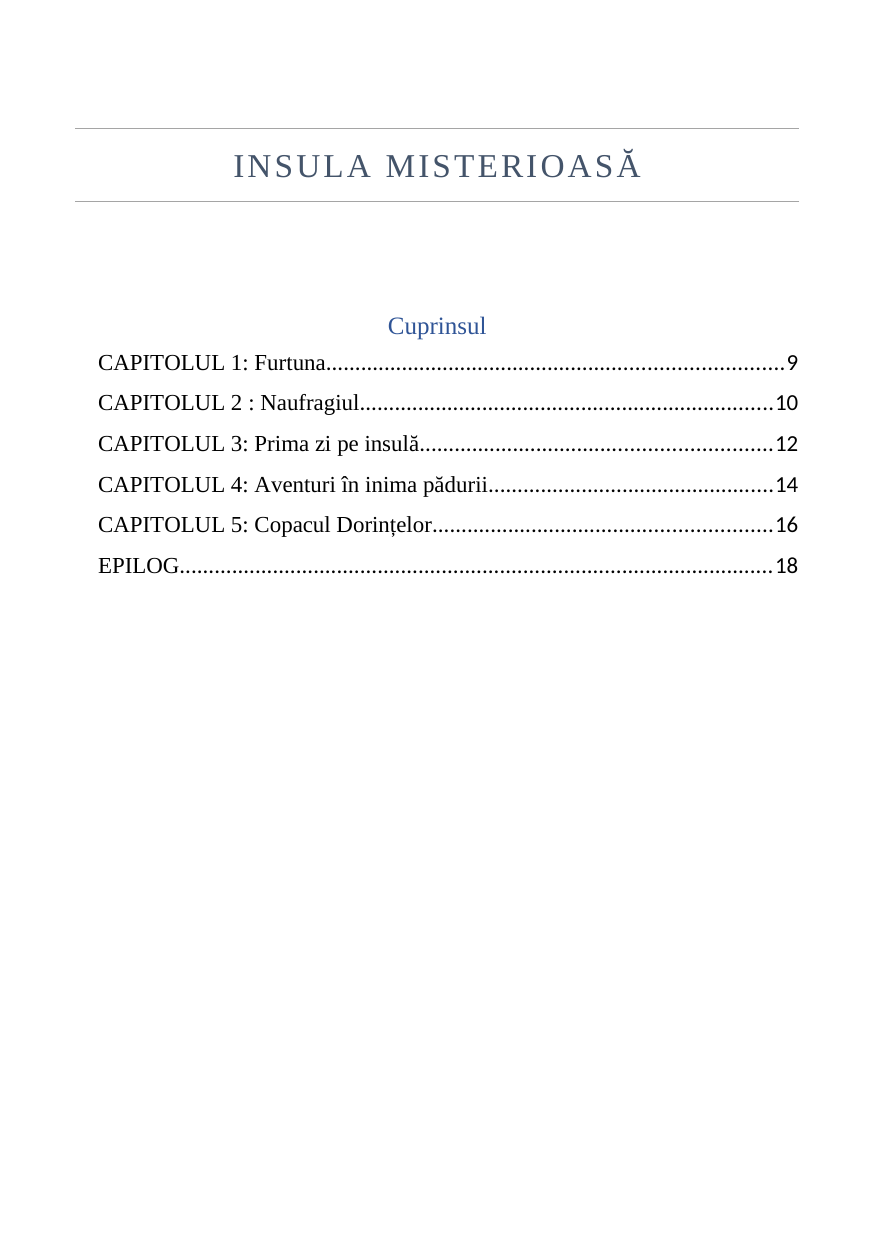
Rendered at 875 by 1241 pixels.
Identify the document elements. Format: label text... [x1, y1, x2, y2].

title INSULA MISTERIOASĂ [75, 129, 799, 201]
